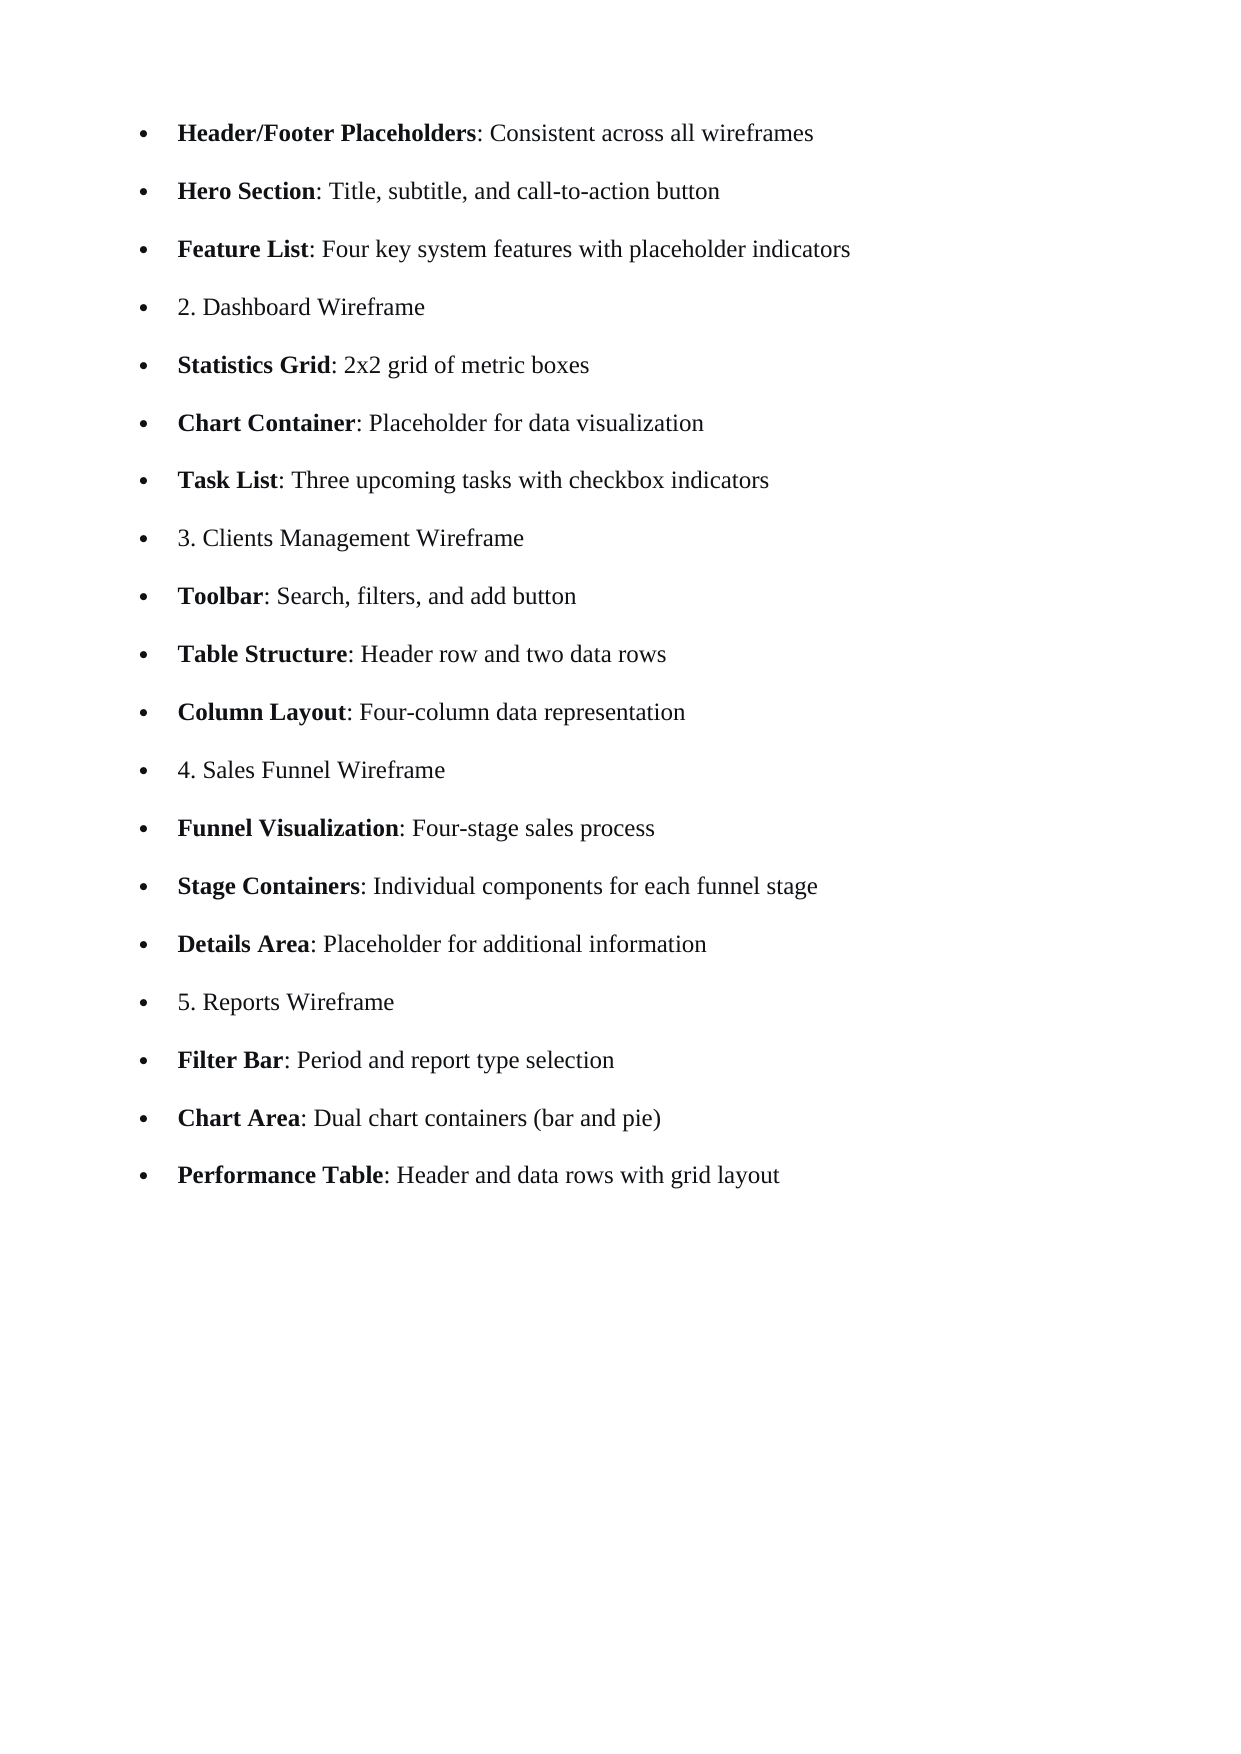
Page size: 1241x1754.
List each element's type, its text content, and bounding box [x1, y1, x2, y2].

list Task List: Three upcoming tasks with checkbox indicators [140, 466, 1152, 494]
list Chart Area: Dual chart containers (bar and pie) [140, 1103, 1152, 1131]
list Hero Section: Title, subtitle, and call-to-action button [140, 176, 1152, 205]
list Funnel Visualization: Four-stage sales process [140, 813, 1152, 842]
list 3. Clients Management Wireframe [140, 523, 1152, 552]
list Table Structure: Header row and two data rows [140, 639, 1152, 668]
list Column Layout: Four-column data representation [140, 697, 1152, 726]
list Details Area: Placeholder for additional information [140, 929, 1152, 958]
list Toolbar: Search, filters, and add button [140, 581, 1152, 610]
list Feature List: Four key system features with placeholder indicators [140, 234, 1152, 263]
list Header/Footer Placeholders: Consistent across all wireframes [140, 118, 1152, 147]
list Statistics Grid: 2x2 grid of metric boxes [140, 350, 1152, 378]
list Performance Table: Header and data rows with grid layout [140, 1161, 1152, 1189]
list Filter Bar: Period and report type selection [140, 1045, 1152, 1073]
list Chart Container: Placeholder for data visualization [140, 408, 1152, 436]
list 5. Reports Wireframe [140, 987, 1152, 1016]
list 4. Sales Funnel Wireframe [140, 755, 1152, 784]
list 2. Dashboard Wireframe [140, 292, 1152, 321]
list Stage Containers: Individual components for each funnel stage [140, 871, 1152, 900]
